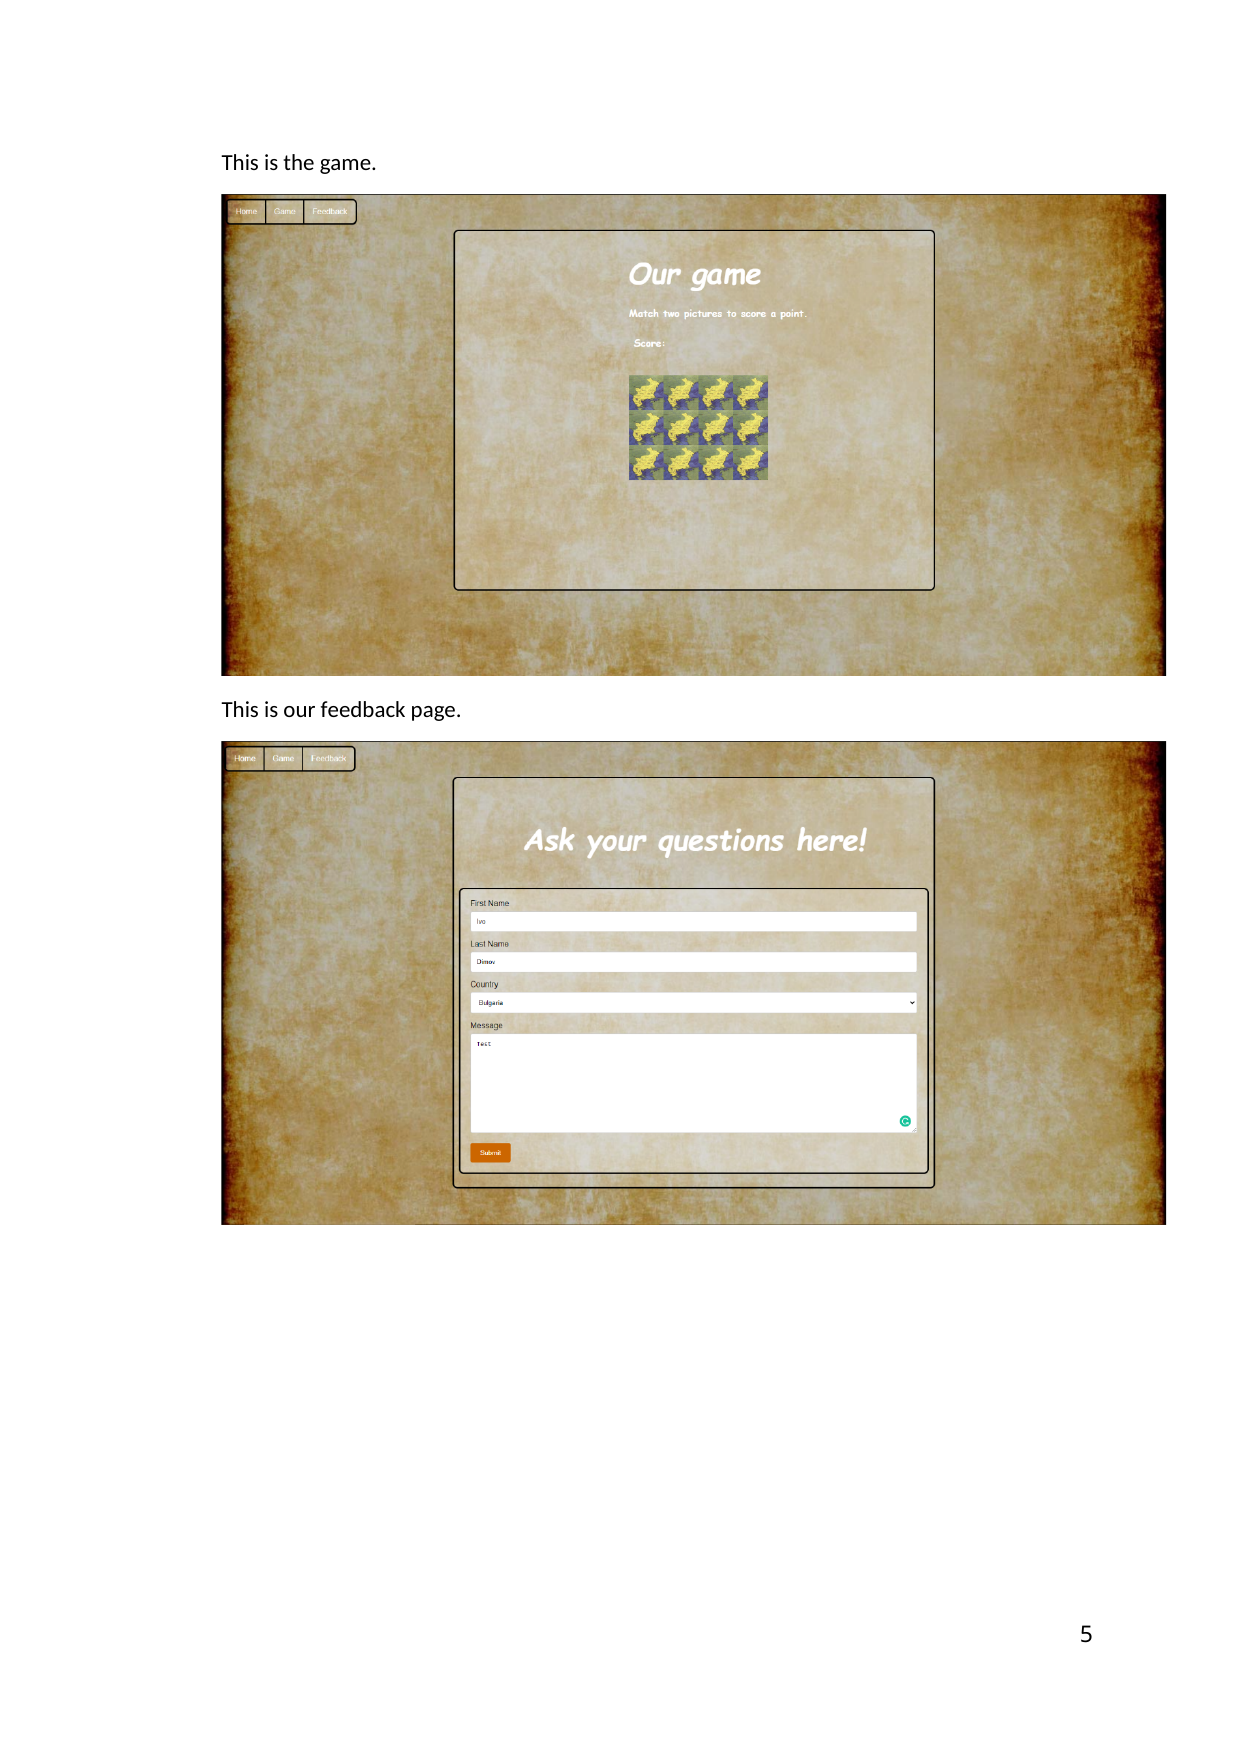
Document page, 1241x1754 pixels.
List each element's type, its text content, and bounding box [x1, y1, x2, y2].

picture [221, 194, 1167, 676]
picture [221, 741, 1167, 1225]
text This is our feedback page. [148, 695, 1093, 723]
text This is the game. [148, 148, 1093, 176]
